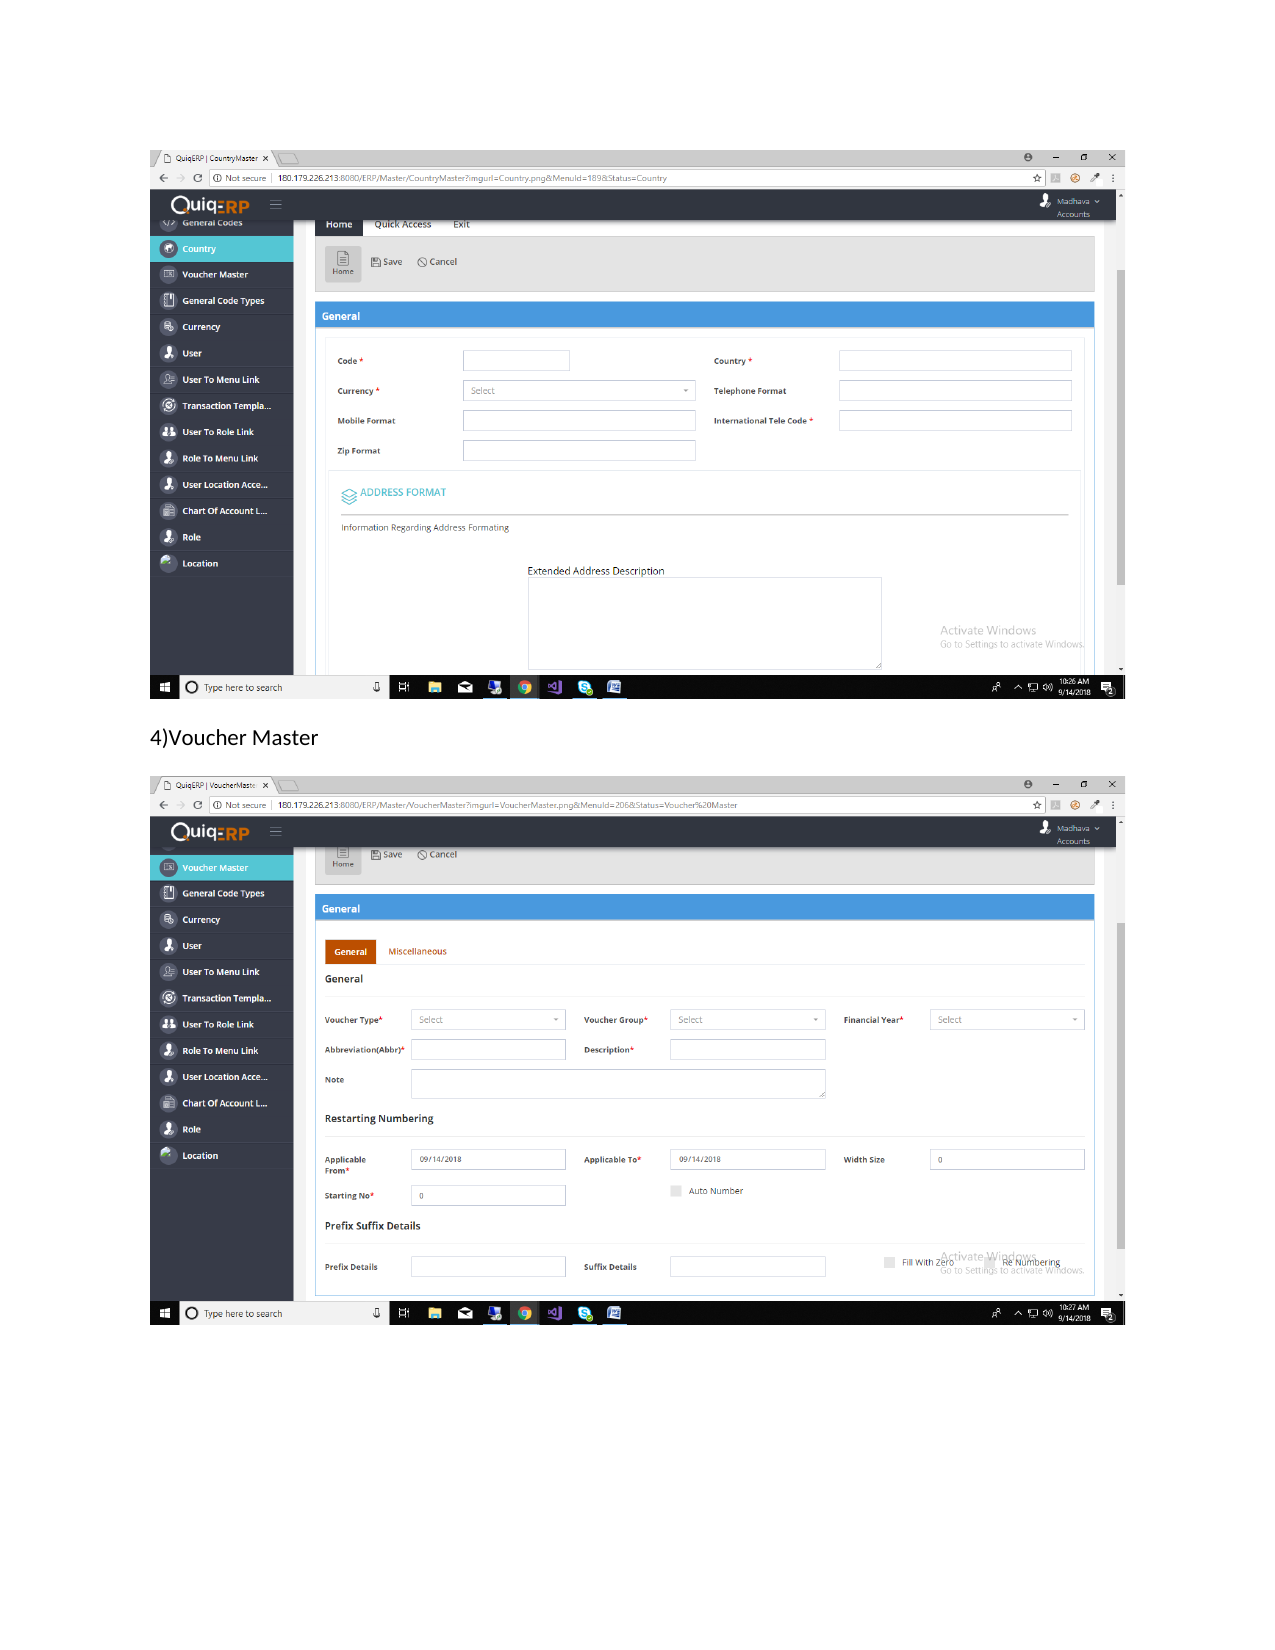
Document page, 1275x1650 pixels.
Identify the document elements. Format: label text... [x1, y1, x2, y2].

text 4)Voucher Master [150, 723, 1125, 751]
picture [150, 150, 1125, 699]
picture [150, 776, 1125, 1325]
